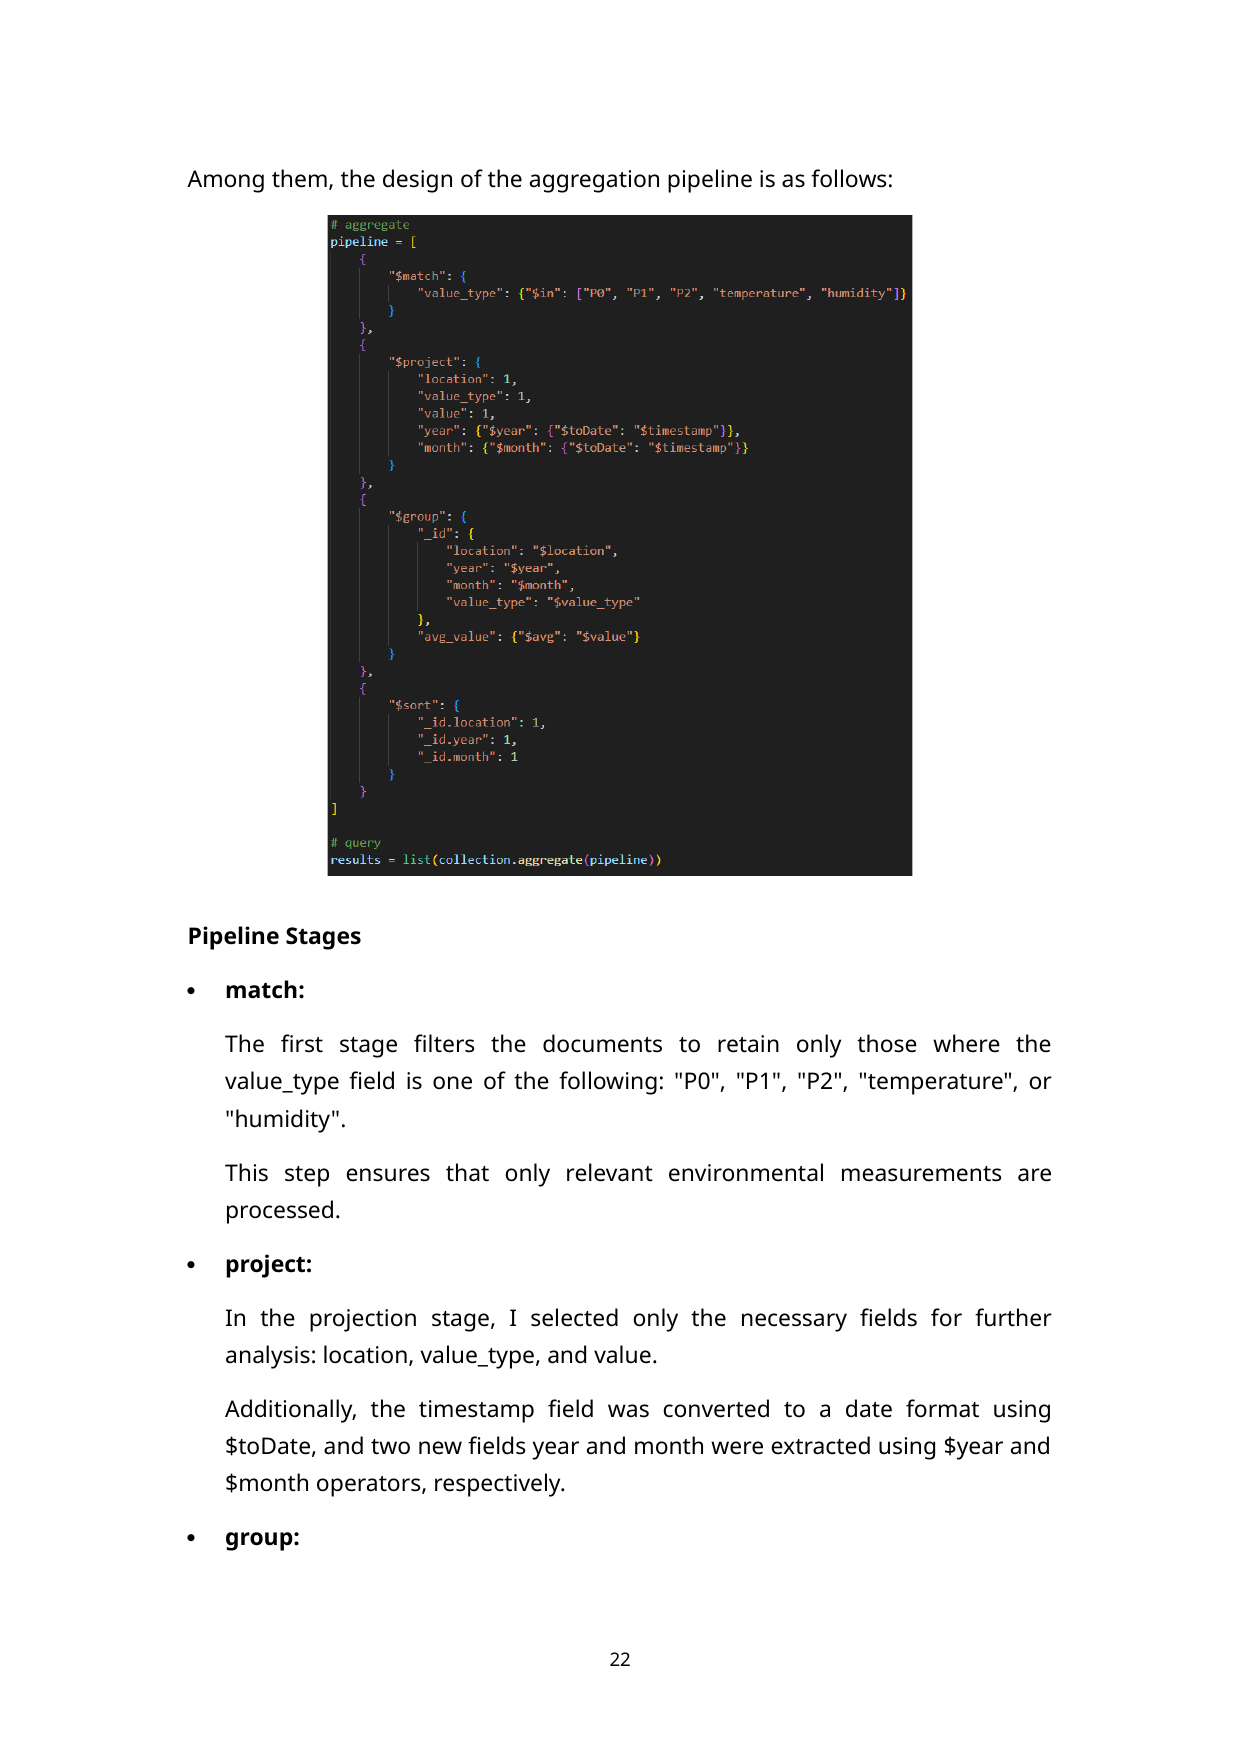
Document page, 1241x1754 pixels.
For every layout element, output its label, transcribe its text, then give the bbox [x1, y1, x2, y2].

text Among them, the design of the aggregation pipeline is as follows: [187, 162, 1053, 194]
text The first stage filters the documents to retain only those where the value_type field is one of the following: "P0", "P1", "P2", "temperature", or "humidity". [225, 1027, 1053, 1134]
text Additionally, the timestamp field was converted to a date format using $toDate, and two new fields year and month were extracted using $year and $month operators, respectively. [225, 1392, 1053, 1499]
list project: [187, 1247, 1053, 1279]
text In the projection stage, I selected only the necessary fields for further analysis: location, value_type, and value. [225, 1301, 1053, 1371]
picture [327, 215, 913, 876]
list group: [187, 1520, 1053, 1553]
text This step ensures that only relevant environmental measurements are processed. [225, 1156, 1053, 1226]
list match: [187, 973, 1053, 1006]
text Pipeline Stages [187, 920, 1053, 952]
